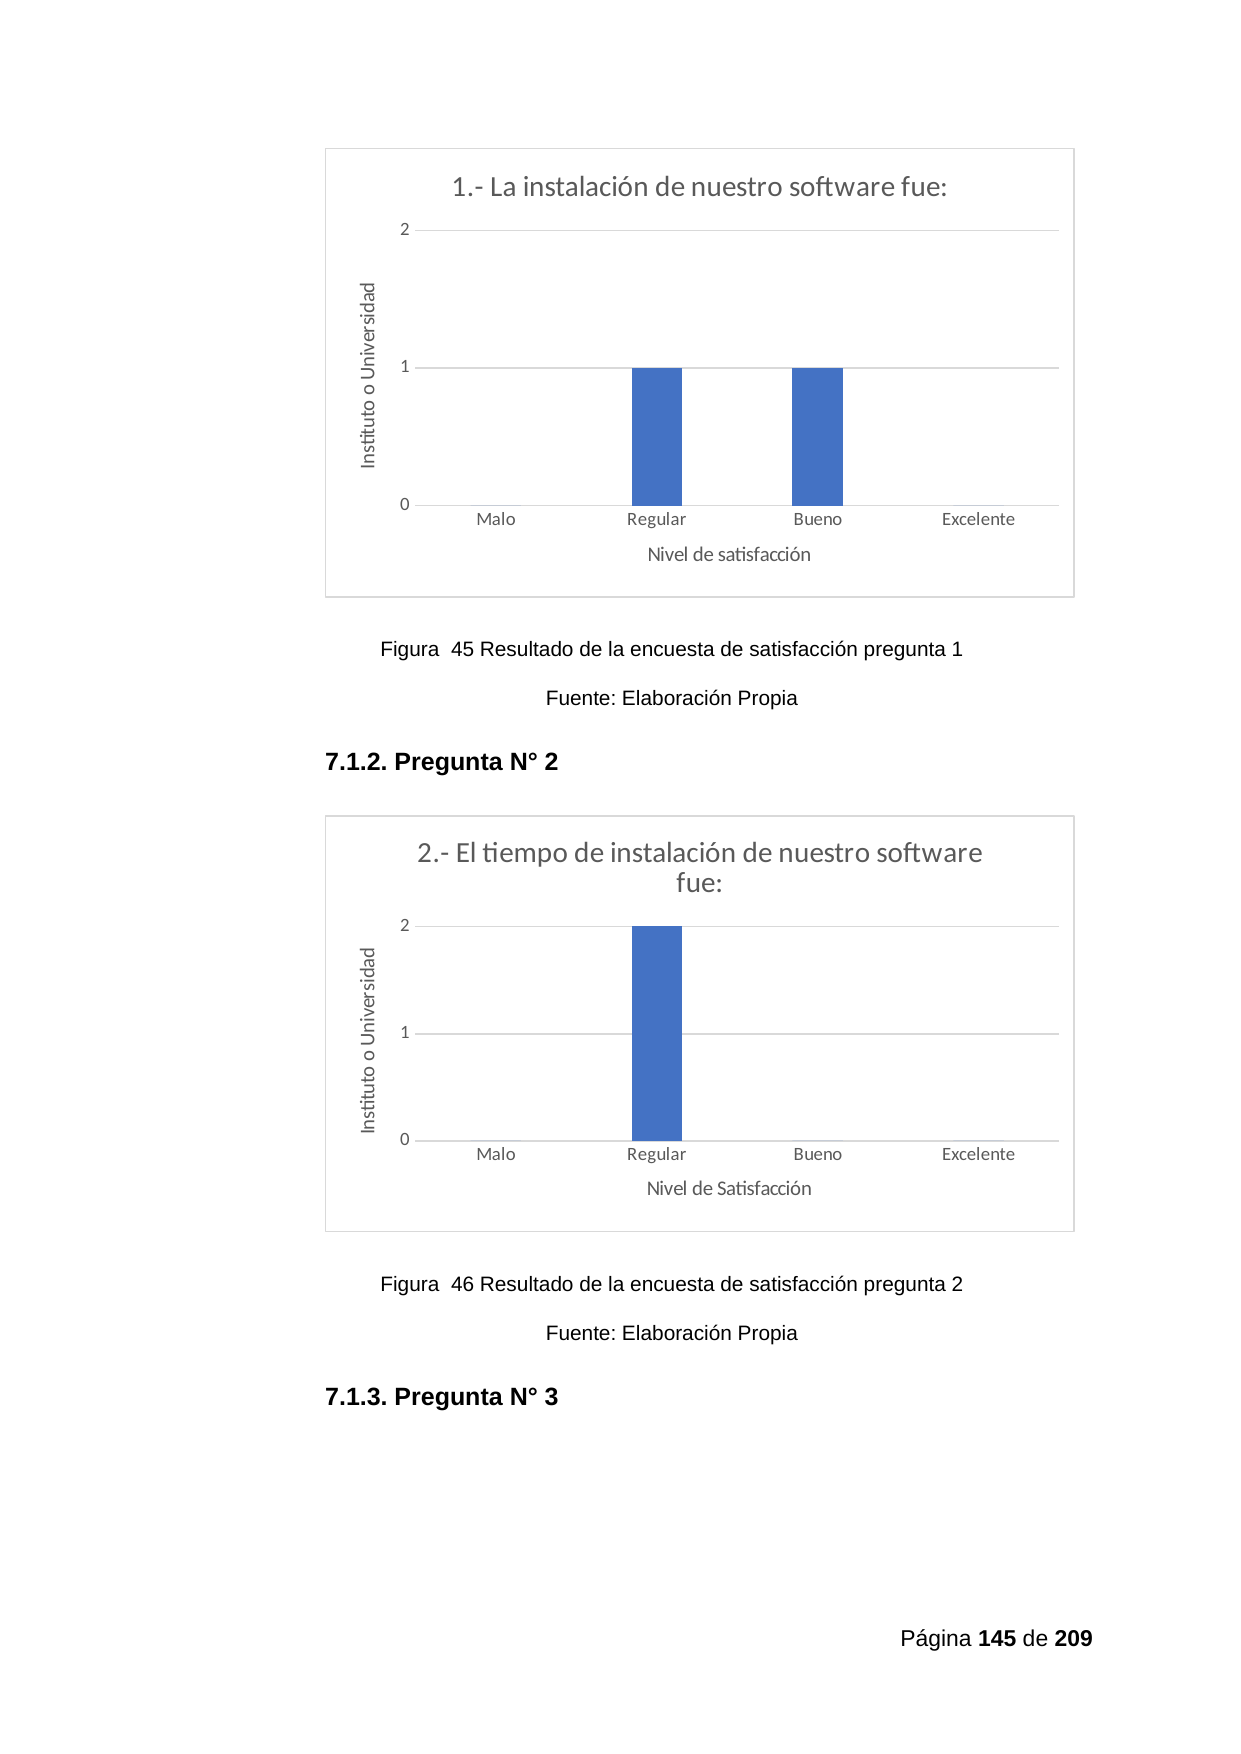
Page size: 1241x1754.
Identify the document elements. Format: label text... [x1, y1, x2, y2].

text Figura 51 Resultado de la encuesta de satisfacción pregunta 1 [177, 637, 1092, 661]
text 7.1.3. Pregunta N° 3 [251, 1382, 1092, 1410]
text 7.1.2. Pregunta N° 2 [251, 747, 1092, 776]
text Figura 52 Resultado de la encuesta de satisfacción pregunta 2 [177, 1272, 1092, 1296]
text Fuente: Elaboración Propia [177, 1321, 1092, 1344]
text Fuente: Elaboración Propia [177, 686, 1092, 710]
